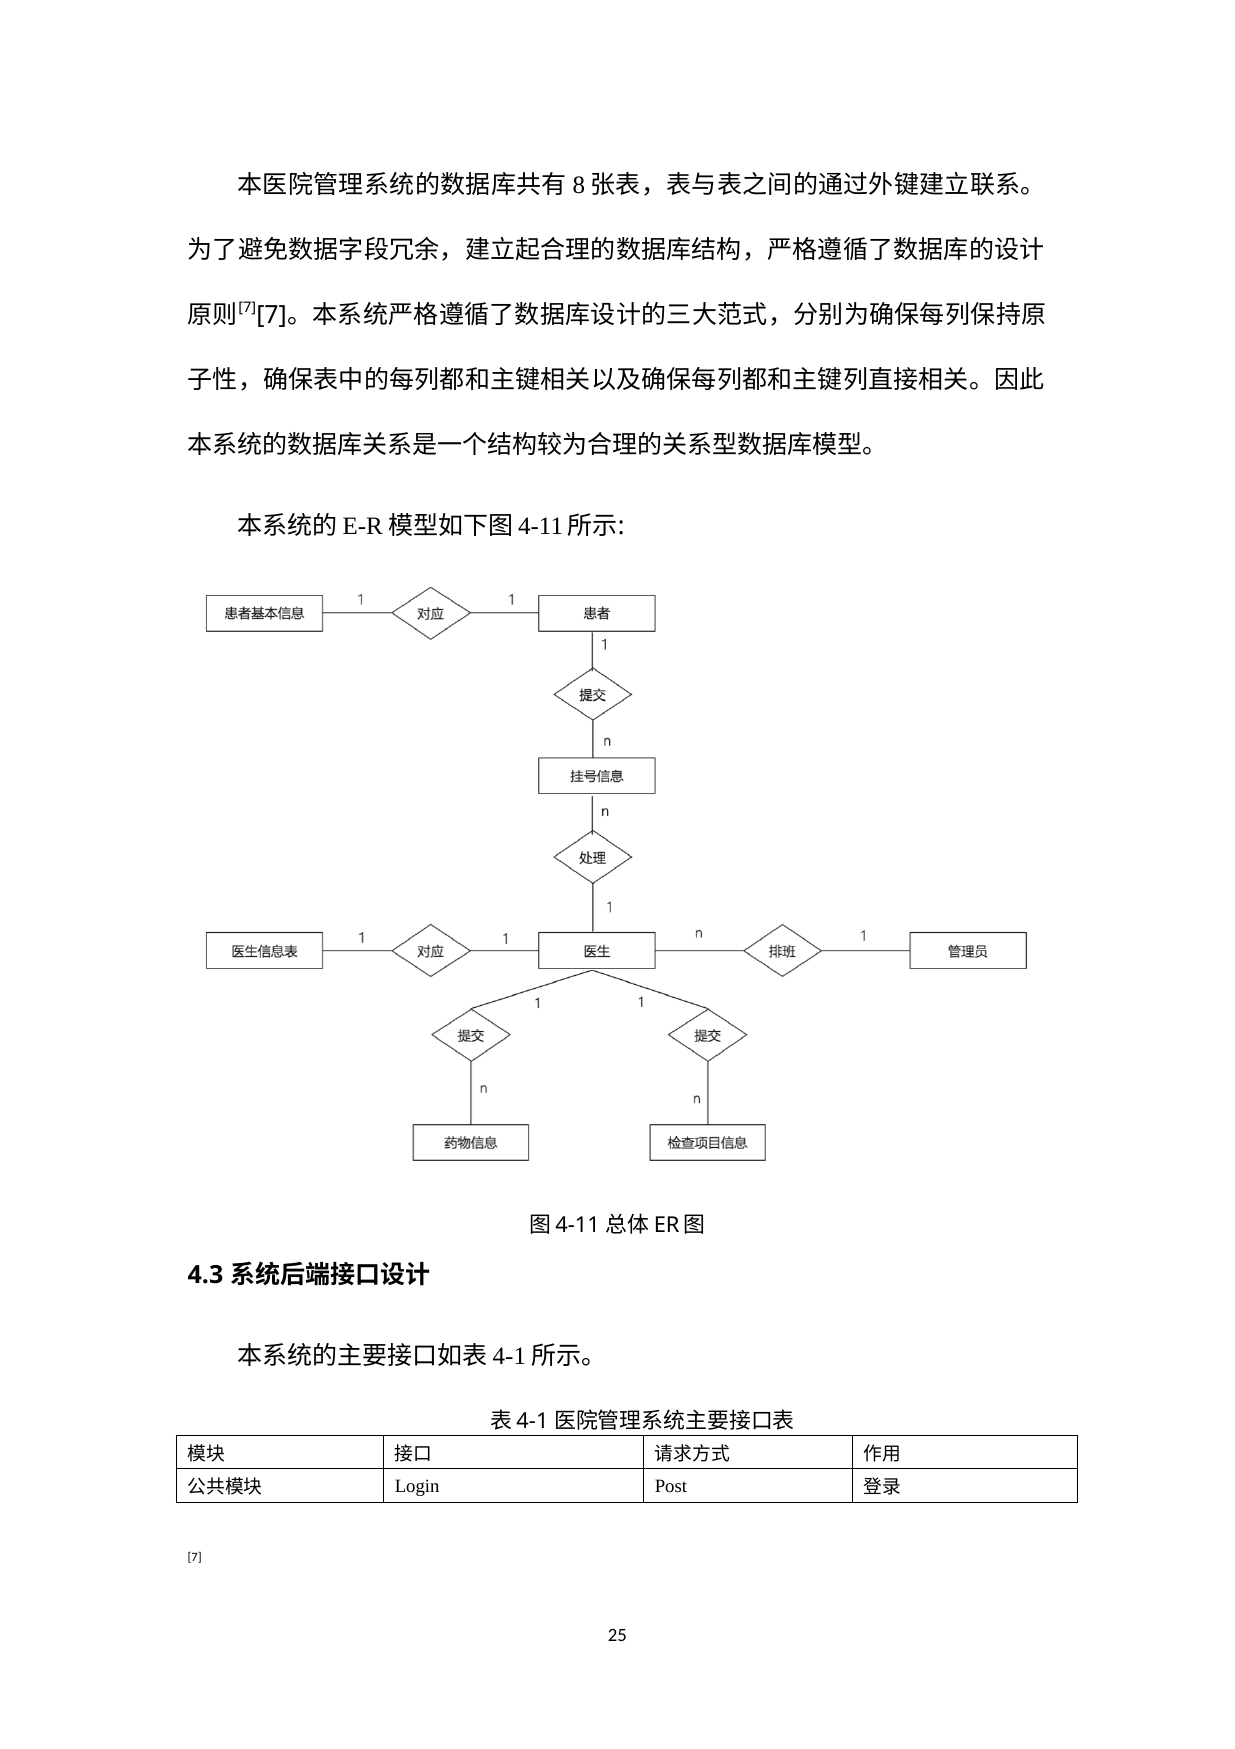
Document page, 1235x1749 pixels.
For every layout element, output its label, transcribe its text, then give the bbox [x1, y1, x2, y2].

table_cell 登录 [853, 1469, 1077, 1502]
table_cell Post [644, 1469, 852, 1502]
table_cell 公共模块 [177, 1469, 383, 1502]
text 本医院管理系统的数据库共有8张表，表与表之间的通过外键建立联系。为了避免数据字段冗余，建立起合理的数据库结构，严格遵循了数据库的设计原则[7]。本系统严格遵循了数据库设计的三大范式，分别为确保每列保持原子性，确保表中的每列都和主键相关以及确保每列都和主键列直接相关。因此本系统的数据库关系是一个结构较为合理的关系型数据库模型。 [187, 150, 1047, 475]
text 图4-11 总体ER图 [187, 1206, 1047, 1239]
text 本系统的E-R模型如下图4-11所示: [187, 491, 1047, 556]
table_header 作用 [853, 1436, 1077, 1468]
table_header 模块 [177, 1436, 383, 1468]
list 本系统的主要接口如表4-1所示。 [237, 1321, 1047, 1386]
table_header 接口 [384, 1436, 643, 1468]
text 4.3 系统后端接口设计 [187, 1240, 1047, 1305]
list 表4-1 医院管理系统主要接口表 [237, 1402, 1047, 1435]
picture [187, 572, 1047, 1179]
table_header 请求方式 [644, 1436, 852, 1468]
table_cell Login [384, 1469, 643, 1502]
